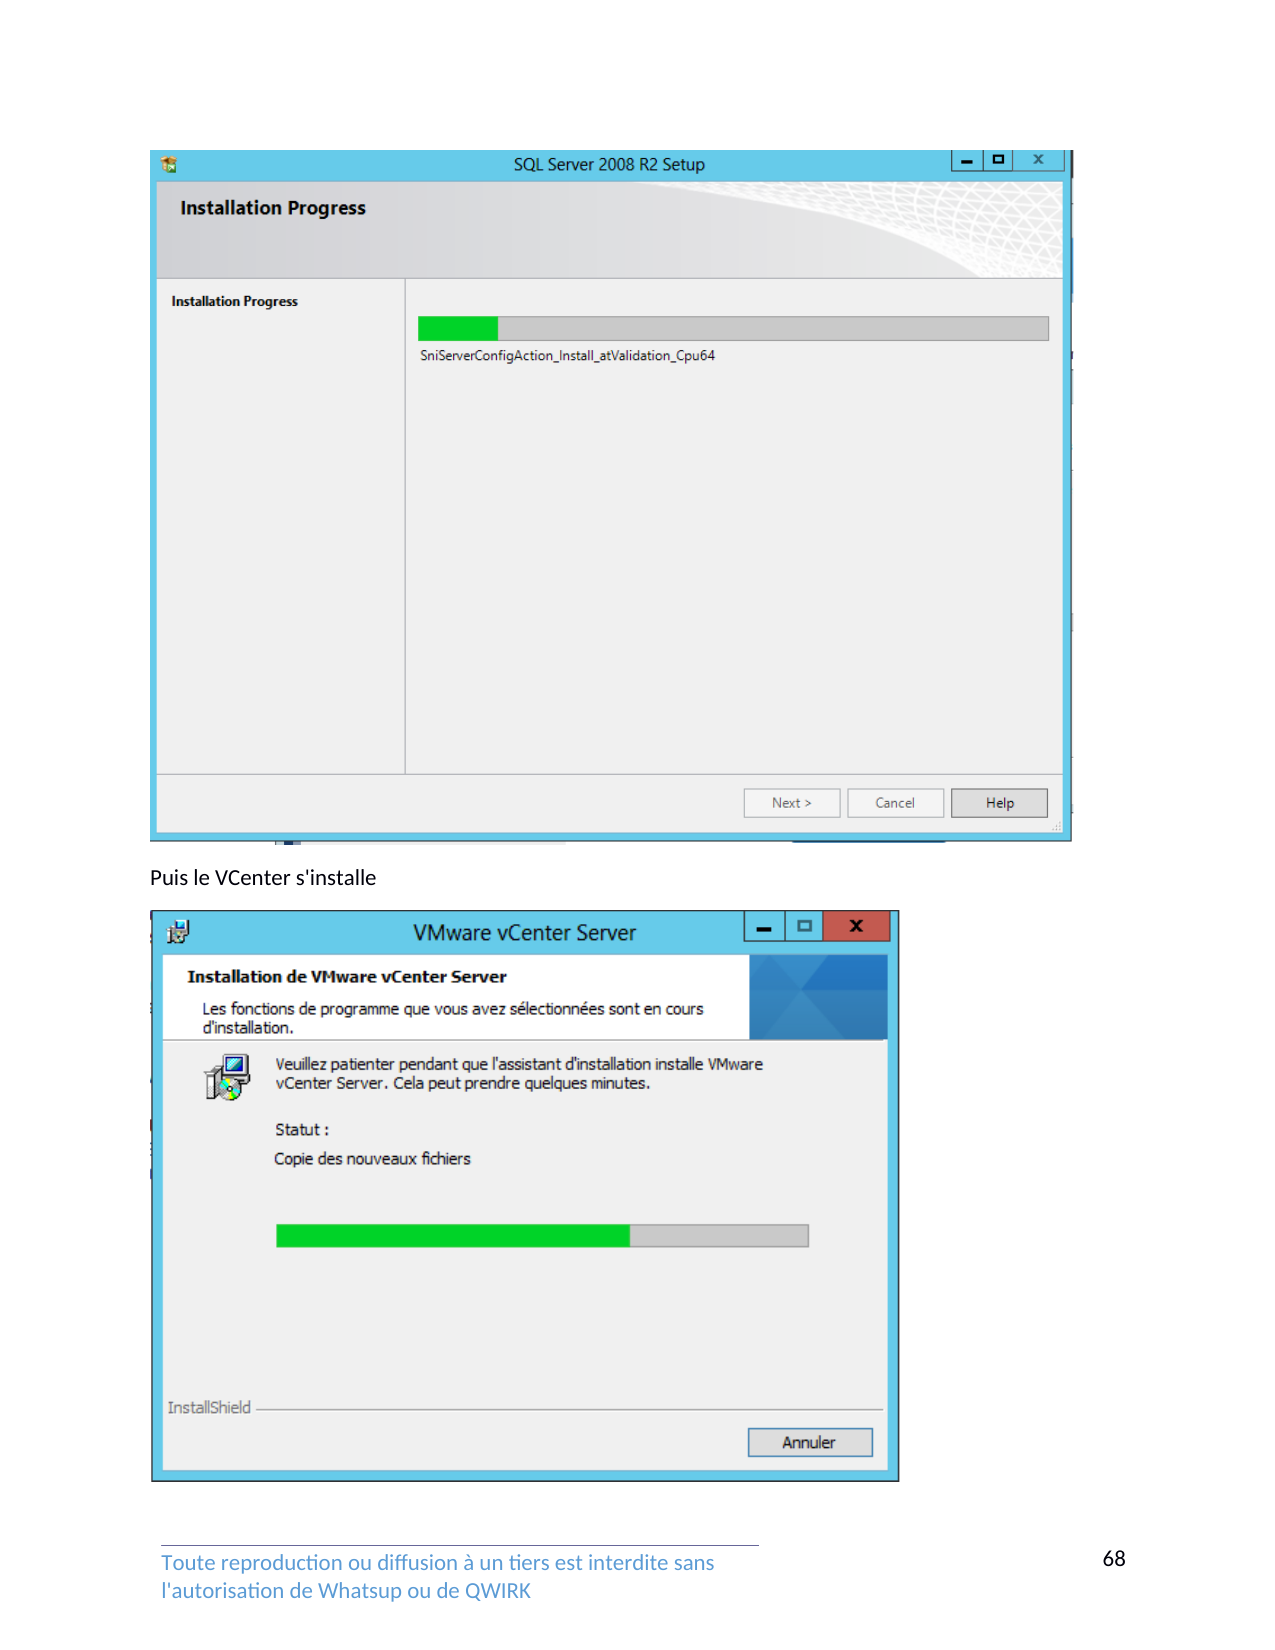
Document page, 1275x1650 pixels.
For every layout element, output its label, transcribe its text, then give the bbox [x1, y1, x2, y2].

text Puis le VCenter s'installe [150, 863, 1125, 891]
picture [150, 910, 901, 1482]
picture [150, 150, 1074, 845]
